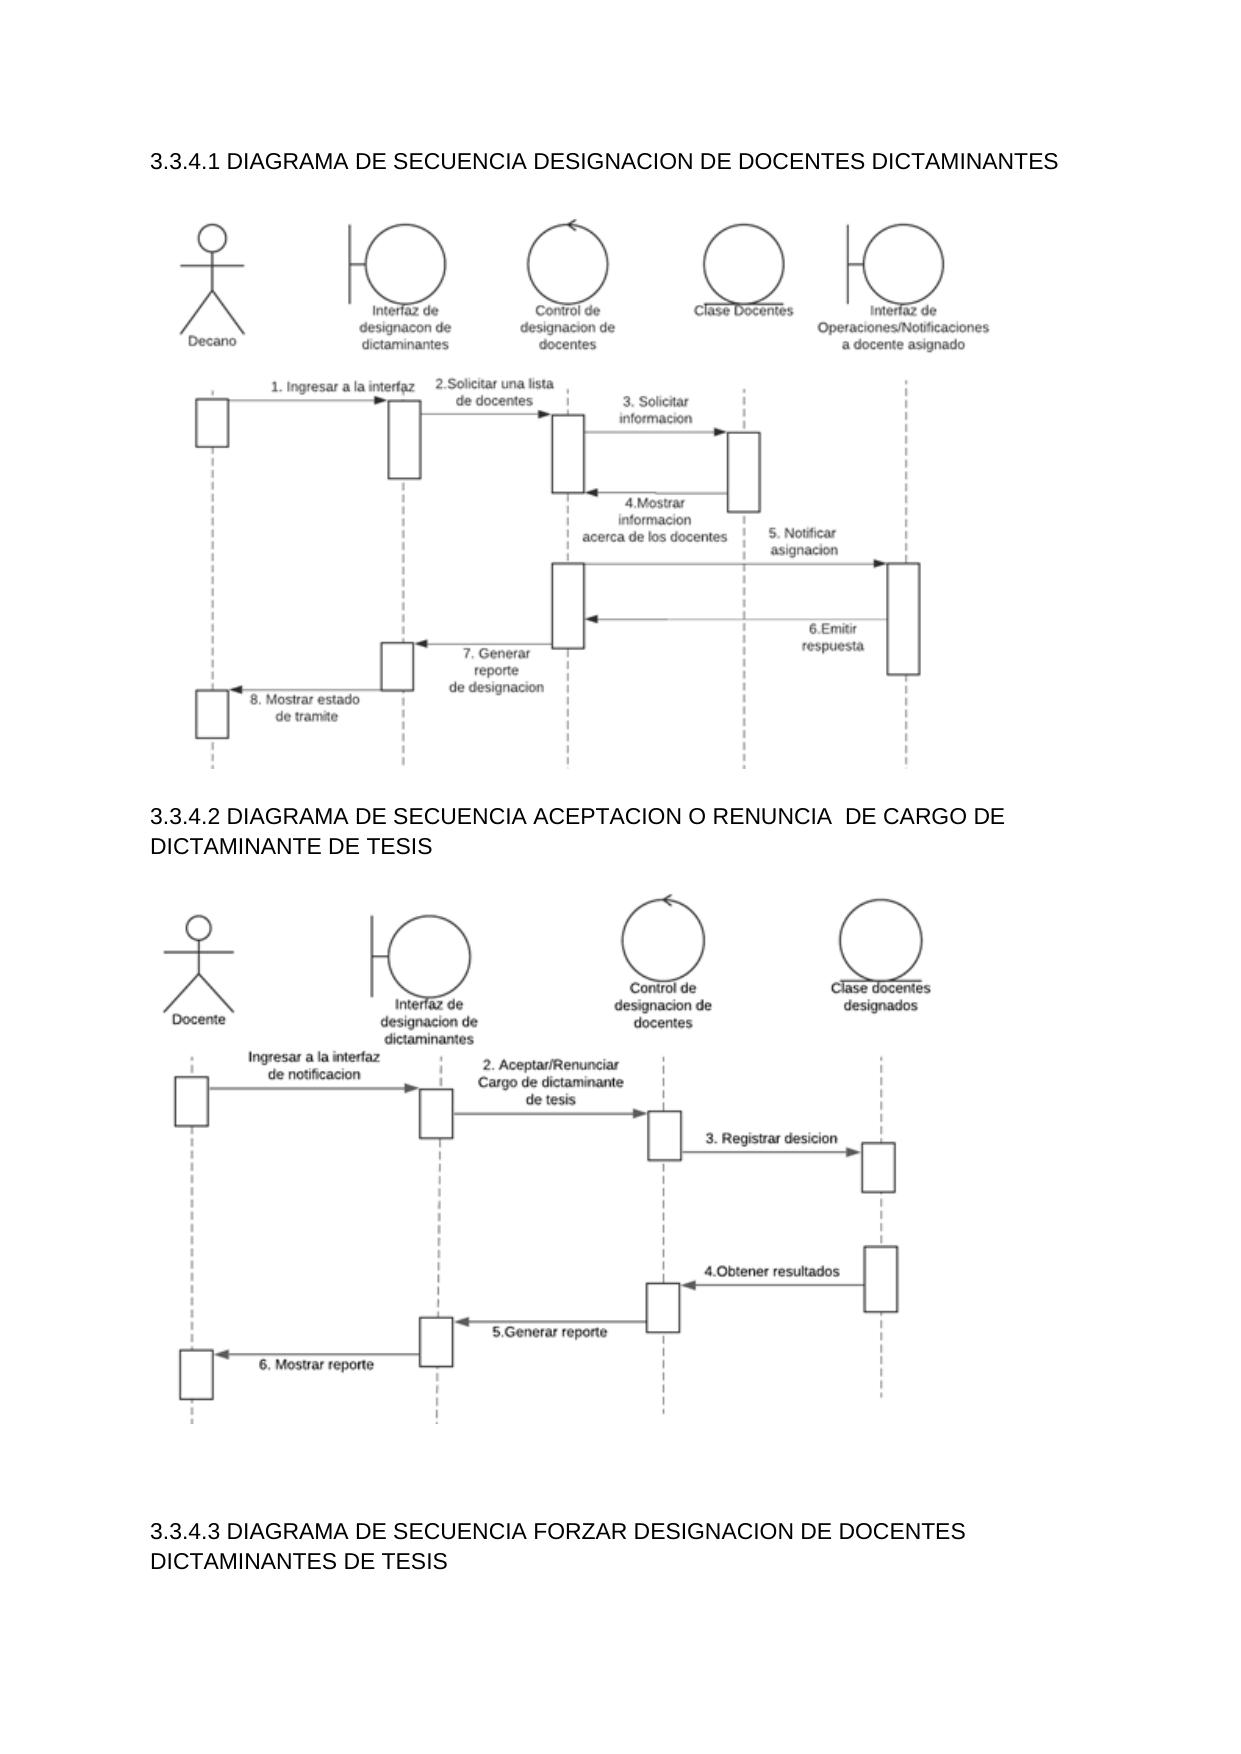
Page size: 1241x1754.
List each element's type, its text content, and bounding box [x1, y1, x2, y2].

picture [150, 208, 1007, 769]
text 3.3.4.3 DIAGRAMA DE SECUENCIA FORZAR DESIGNACION DE DOCENTES DICTAMINANTES DE TESIS [150, 1518, 1090, 1574]
text 3.3.4.1 DIAGRAMA DE SECUENCIA DESIGNACION DE DOCENTES DICTAMINANTES [150, 148, 1090, 174]
picture [150, 893, 964, 1424]
text 3.3.4.2 DIAGRAMA DE SECUENCIA ACEPTACION O RENUNCIA DE CARGO DE DICTAMINANTE DE TESIS [150, 803, 1090, 859]
